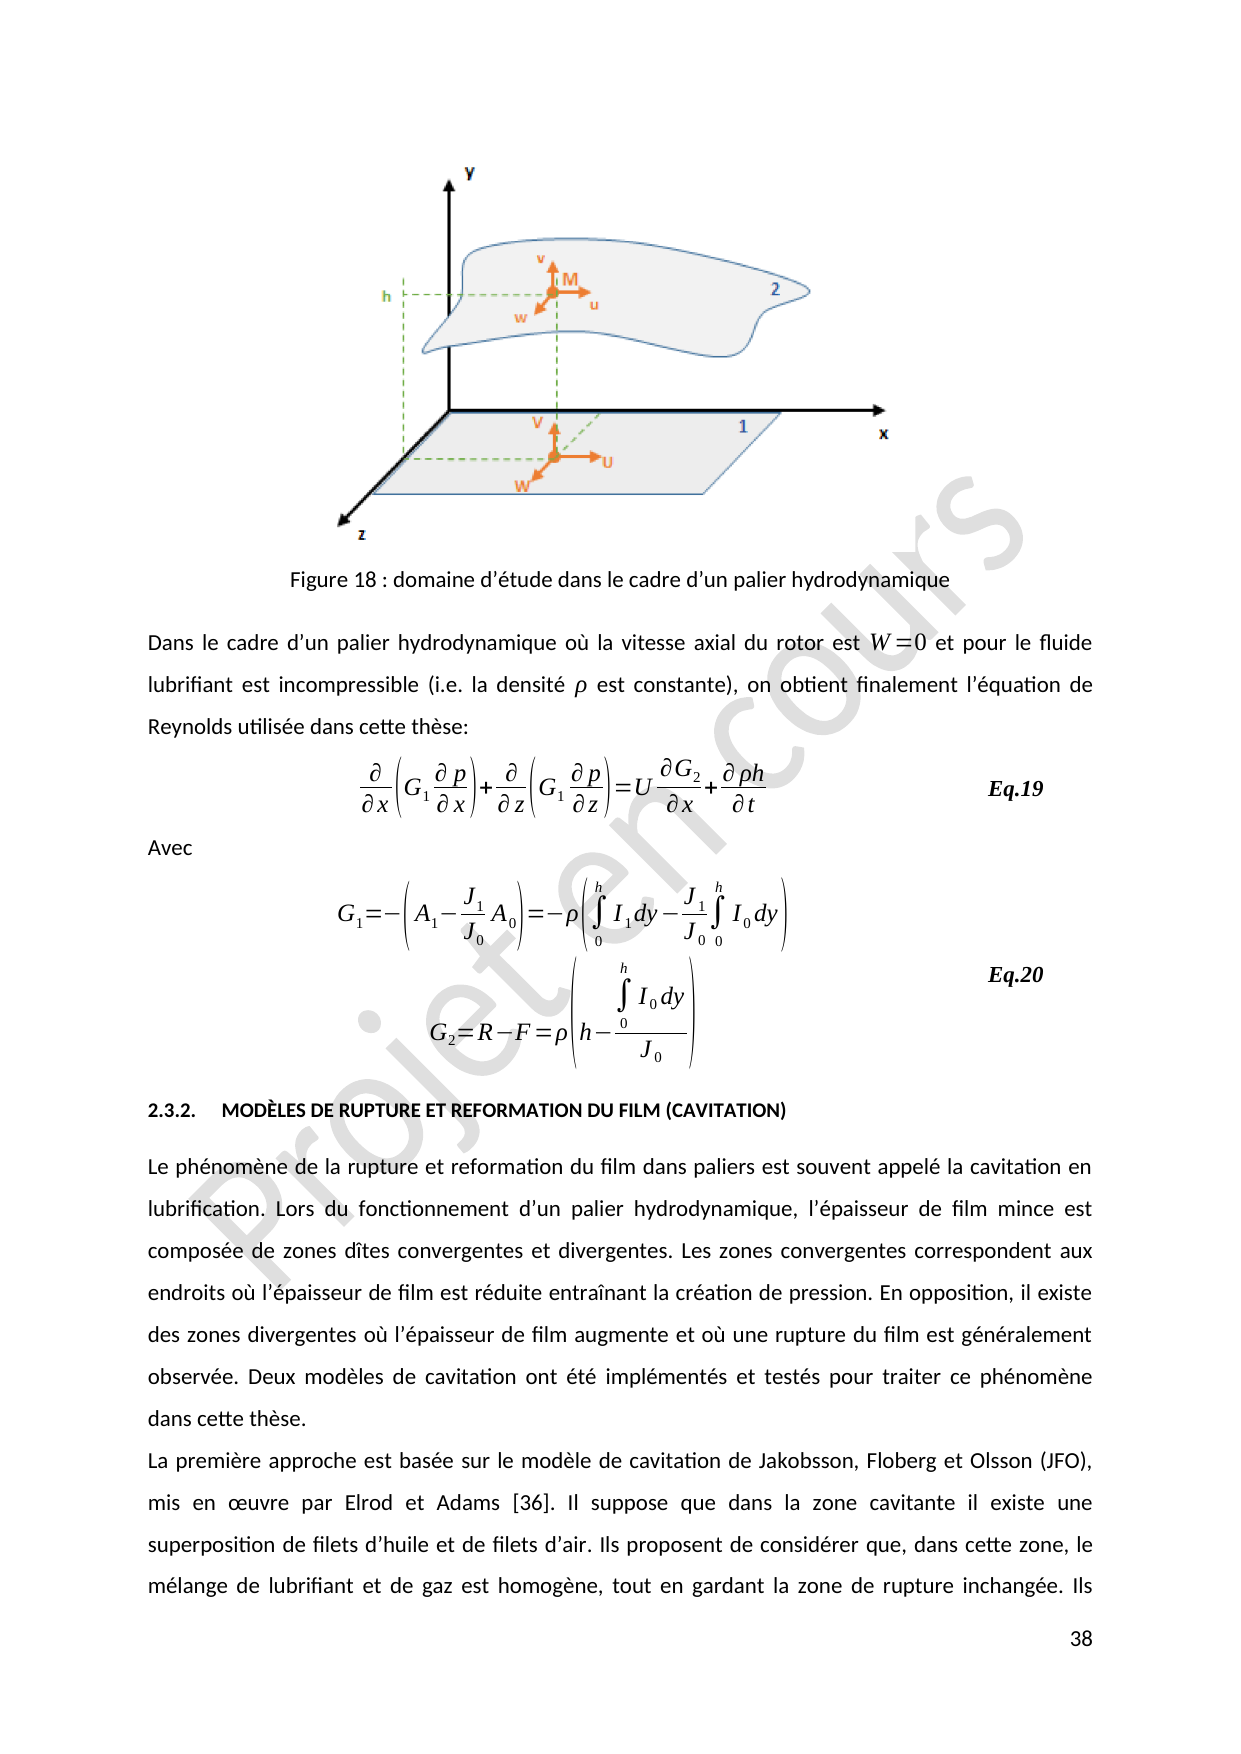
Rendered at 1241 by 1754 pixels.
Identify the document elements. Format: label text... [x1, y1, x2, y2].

text Avec [148, 833, 1093, 861]
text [148, 1446, 1093, 1600]
picture [325, 147, 916, 552]
table_header [149, 875, 977, 1085]
table_header [977, 875, 1091, 1085]
table_header [977, 754, 1091, 833]
table_header [149, 754, 977, 833]
text Dans le cadre d’un palier hydrodynamique où la vitesse axial du rotor est et pour le fluide lubrifiant est incompressible (i.e. la densité est constante), on obtient finalement l’équation de Reynolds utilisée dans cette thèse: [148, 628, 1093, 740]
text Le phénomène de la rupture et reformation du film dans paliers est souvent appelé la cavitation en lubrification. Lors du fonctionnement d’un palier hydrodynamique, l’épaisseur de film mince est composée de zones dîtes convergentes et divergentes. Les zones convergentes correspondent aux endroits où l’épaisseur de film est réduite entraînant la création de pression. En opposition, il existe des zones divergentes où l’épaisseur de film augmente et où une rupture du film est généralement observée. Deux modèles de cavitation ont été implémentés et testés pour traiter ce phénomène dans cette thèse. [148, 1152, 1093, 1432]
subtitle Modèles de rupture et reformation du film (cavitation) [148, 1097, 1093, 1123]
text Figure 18 : domaine d’étude dans le cadre d’un palier hydrodynamique [148, 566, 1093, 593]
